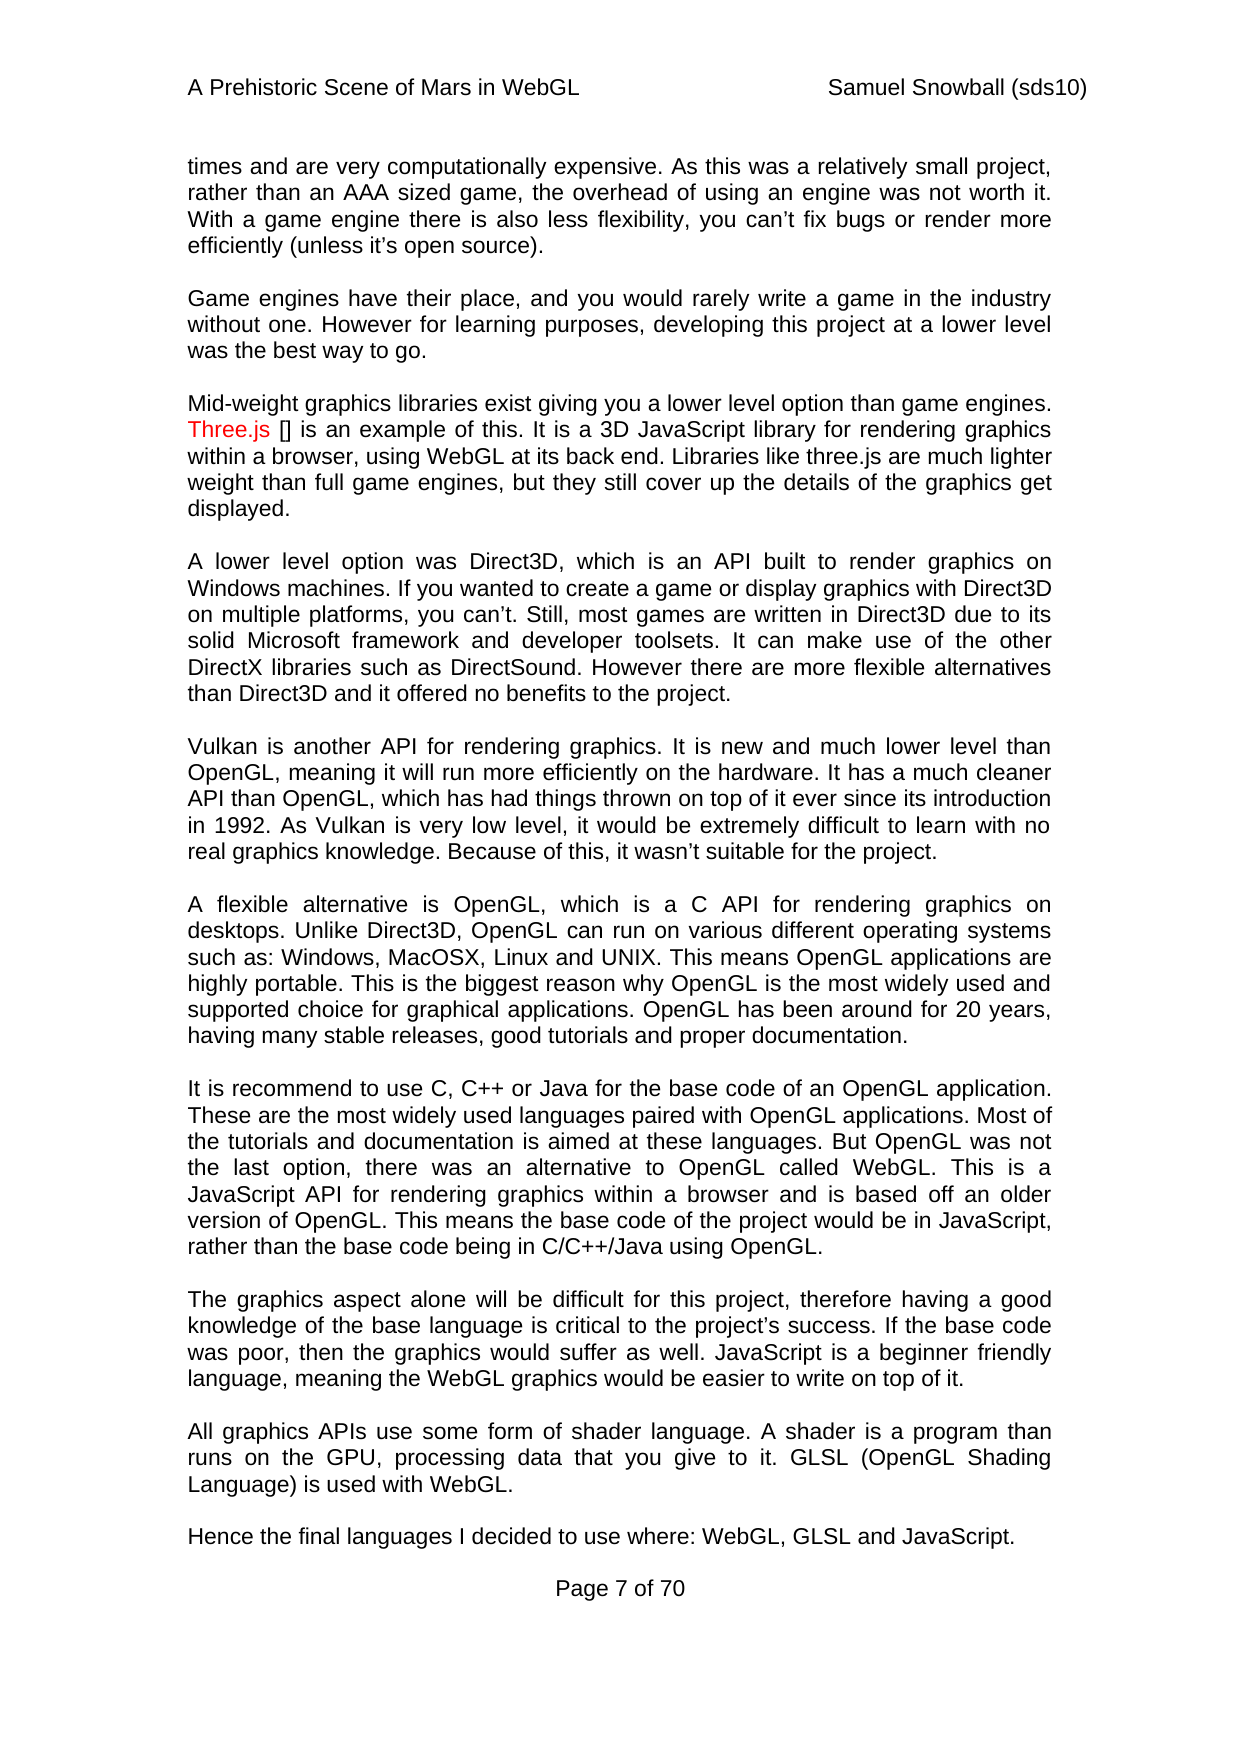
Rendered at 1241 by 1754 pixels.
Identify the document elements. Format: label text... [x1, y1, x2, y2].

text The graphics aspect alone will be difficult for this project, therefore having a good knowledge of the base language is critical to the project’s success. If the base code was poor, then the graphics would suffer as well. JavaScript is a beginner friendly language, meaning the WebGL graphics would be easier to write on top of it. [187, 1286, 1053, 1391]
text A lower level option was Direct3D, which is an API built to render graphics on Windows machines. If you wanted to create a game or display graphics with Direct3D on multiple platforms, you can’t. Still, most games are written in Direct3D due to its solid Microsoft framework and developer toolsets. It can make use of the other DirectX libraries such as DirectSound. However there are more flexible alternatives than Direct3D and it offered no benefits to the project. [187, 548, 1053, 706]
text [187, 153, 1053, 258]
text Game engines have their place, and you would rarely write a game in the industry without one. However for learning purposes, developing this project at a lower level was the best way to go. [187, 284, 1053, 364]
text Hence the final languages I decided to use where: WebGL, GLSL and JavaScript. [187, 1523, 1053, 1549]
text Mid-weight graphics libraries exist giving you a lower level option than game engines. Three.js [] is an example of this. It is a 3D JavaScript library for rendering graphics within a browser, using WebGL at its back end. Libraries like three.js are much lighter weight than full game engines, but they still cover up the details of the graphics get displayed. [187, 390, 1053, 522]
text All graphics APIs use some form of shader language. A shader is a program than runs on the GPU, processing data that you give to it. GLSL (OpenGL Shading Language) is used with WebGL. [187, 1418, 1053, 1497]
text It is recommend to use C, C++ or Java for the base code of an OpenGL application. These are the most widely used languages paired with OpenGL applications. Most of the tutorials and documentation is aimed at these languages. But OpenGL was not the last option, there was an alternative to OpenGL called WebGL. This is a JavaScript API for rendering graphics within a browser and is based off an older version of OpenGL. This means the base code of the project would be in JavaScript, rather than the base code being in C/C++/Java using OpenGL. [187, 1075, 1053, 1260]
text Vulkan is another API for rendering graphics. It is new and much lower level than OpenGL, meaning it will run more efficiently on the hardware. It has a much cleaner API than OpenGL, which has had things thrown on top of it ever since its introduction in 1992. As Vulkan is very low level, it would be extremely difficult to learn with no real graphics knowledge. Because of this, it wasn’t suitable for the project. [187, 733, 1053, 864]
text A flexible alternative is OpenGL, which is a C API for rendering graphics on desktops. Unlike Direct3D, OpenGL can run on various different operating systems such as: Windows, MacOSX, Linux and UNIX. This means OpenGL applications are highly portable. This is the biggest reason why OpenGL is the most widely used and supported choice for graphical applications. OpenGL has been around for 20 years, having many stable releases, good tutorials and proper documentation. [187, 891, 1053, 1049]
